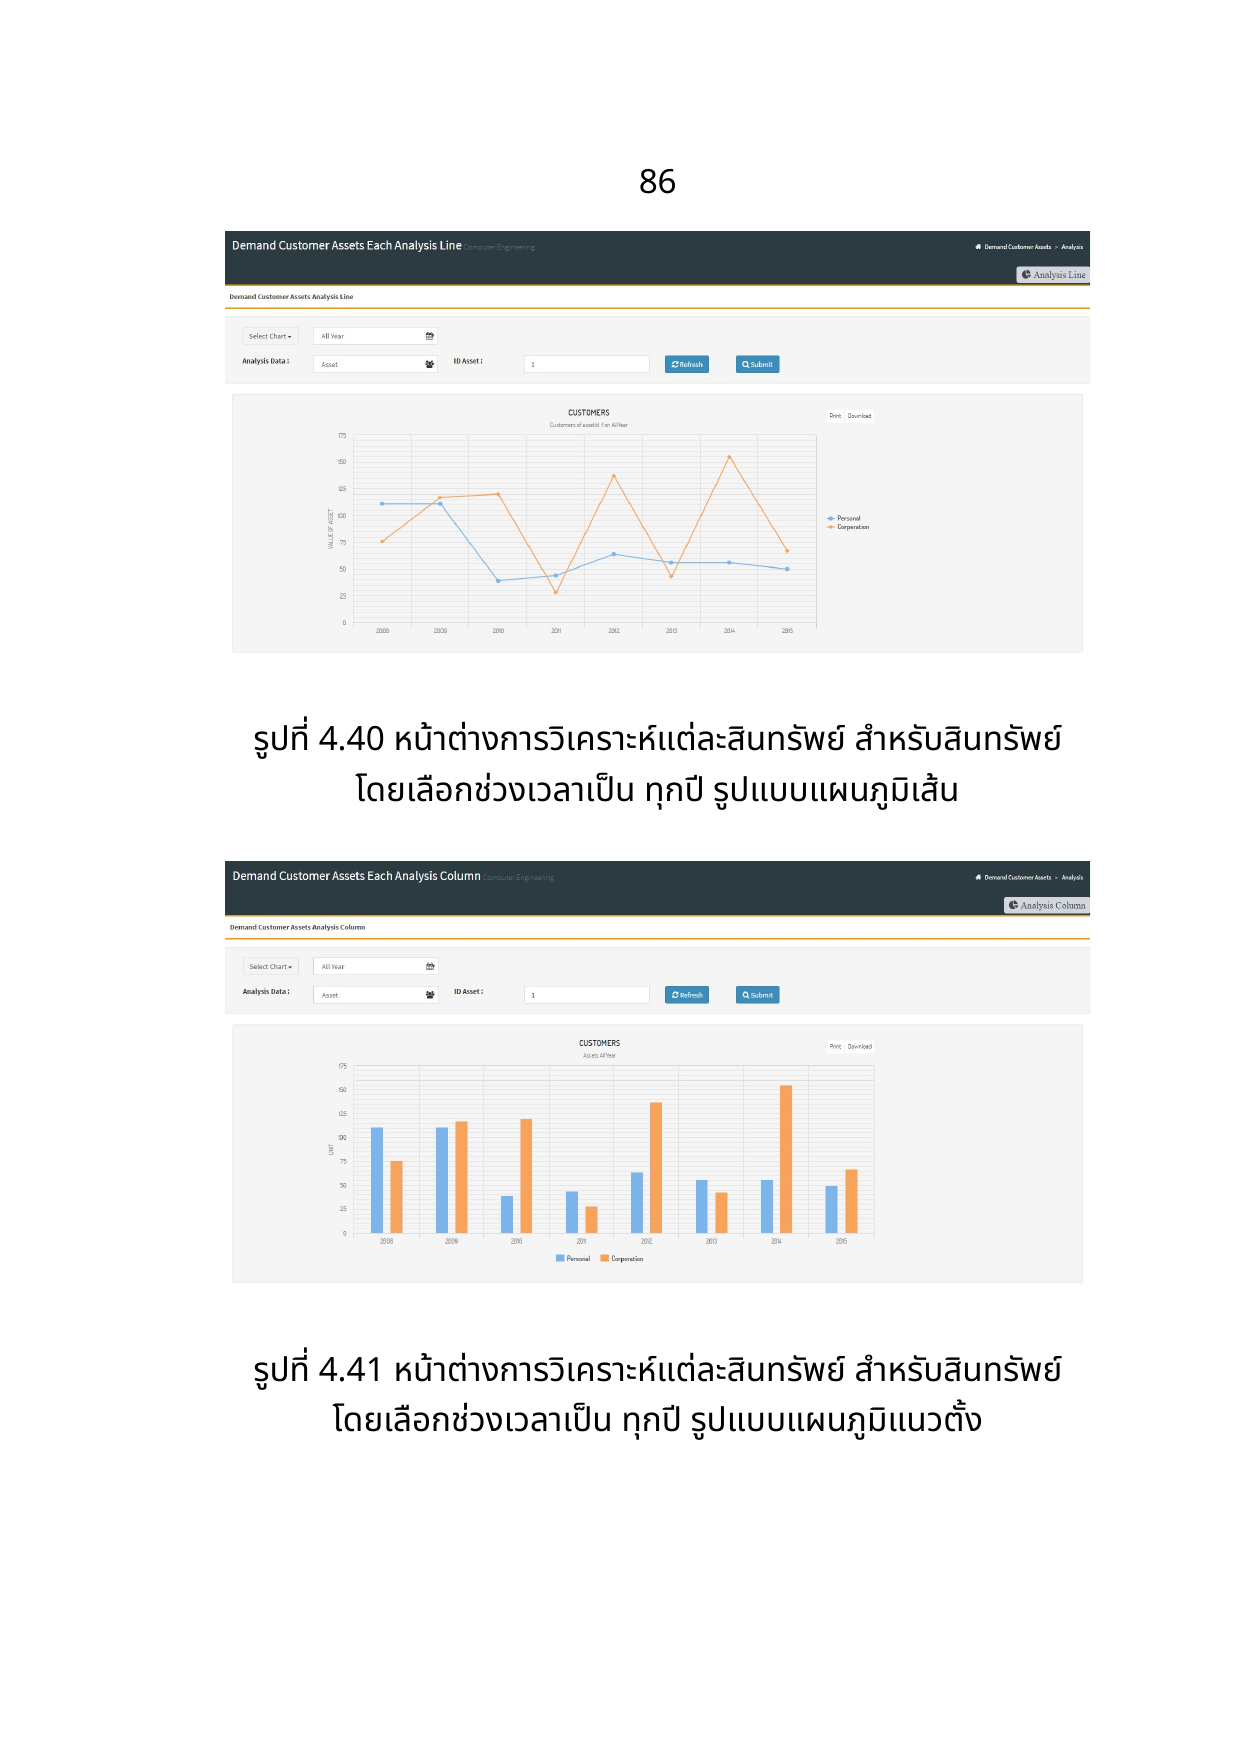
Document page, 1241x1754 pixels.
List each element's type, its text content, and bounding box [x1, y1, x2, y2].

text รูปที่ 4.40 หน้าต่างการวิเคราะห์แต่ละสินทรัพย์ สำหรับสินทรัพย์ โดยเลือกช่วงเวลาเป็น ทุกปี รูปแบบแผนภูมิเส้น [225, 715, 1090, 816]
picture [225, 231, 1091, 670]
picture [225, 861, 1091, 1300]
text รูปที่ 4.41 หน้าต่างการวิเคราะห์แต่ละสินทรัพย์ สำหรับสินทรัพย์ โดยเลือกช่วงเวลาเป็น ทุกปี รูปแบบแผนภูมิแนวตั้ง [225, 1345, 1090, 1446]
